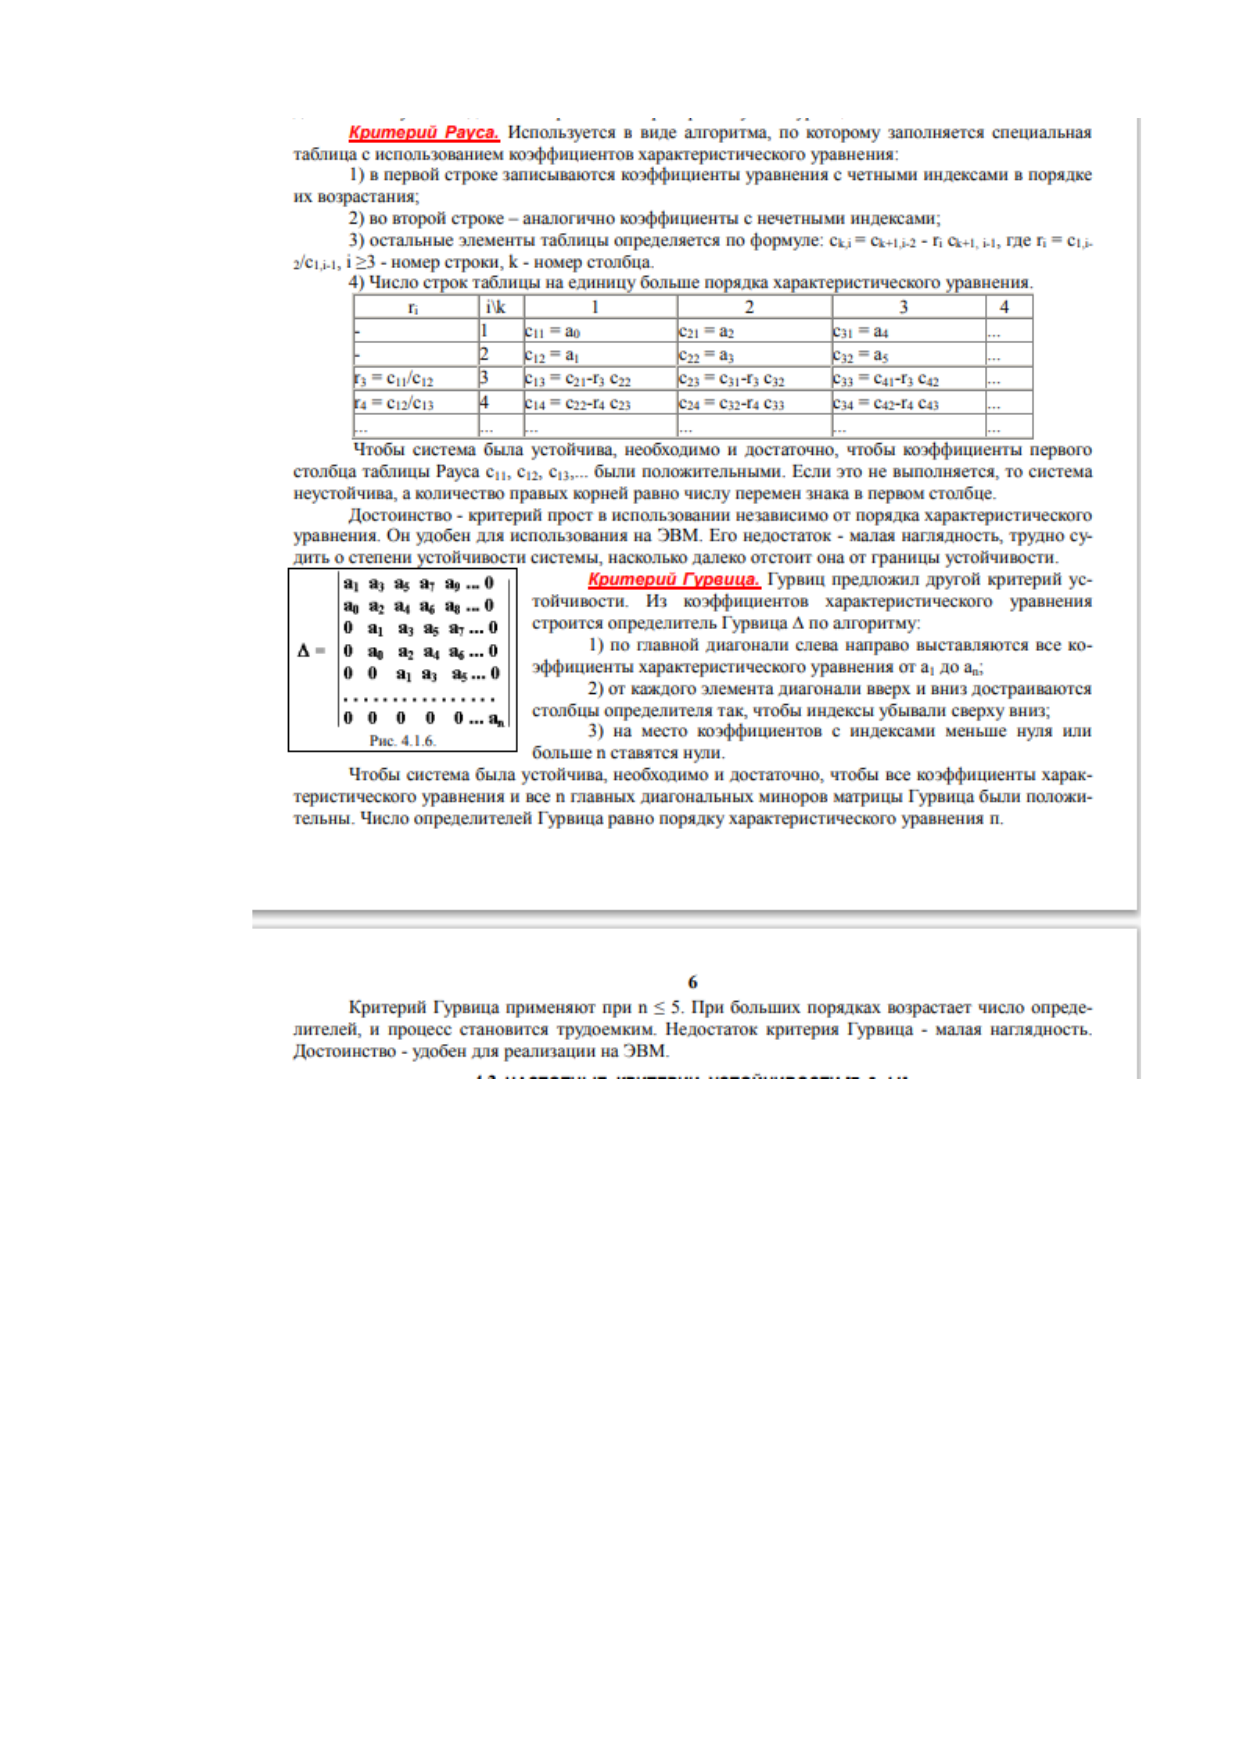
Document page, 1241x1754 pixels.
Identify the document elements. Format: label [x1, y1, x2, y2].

picture [252, 118, 1142, 1079]
